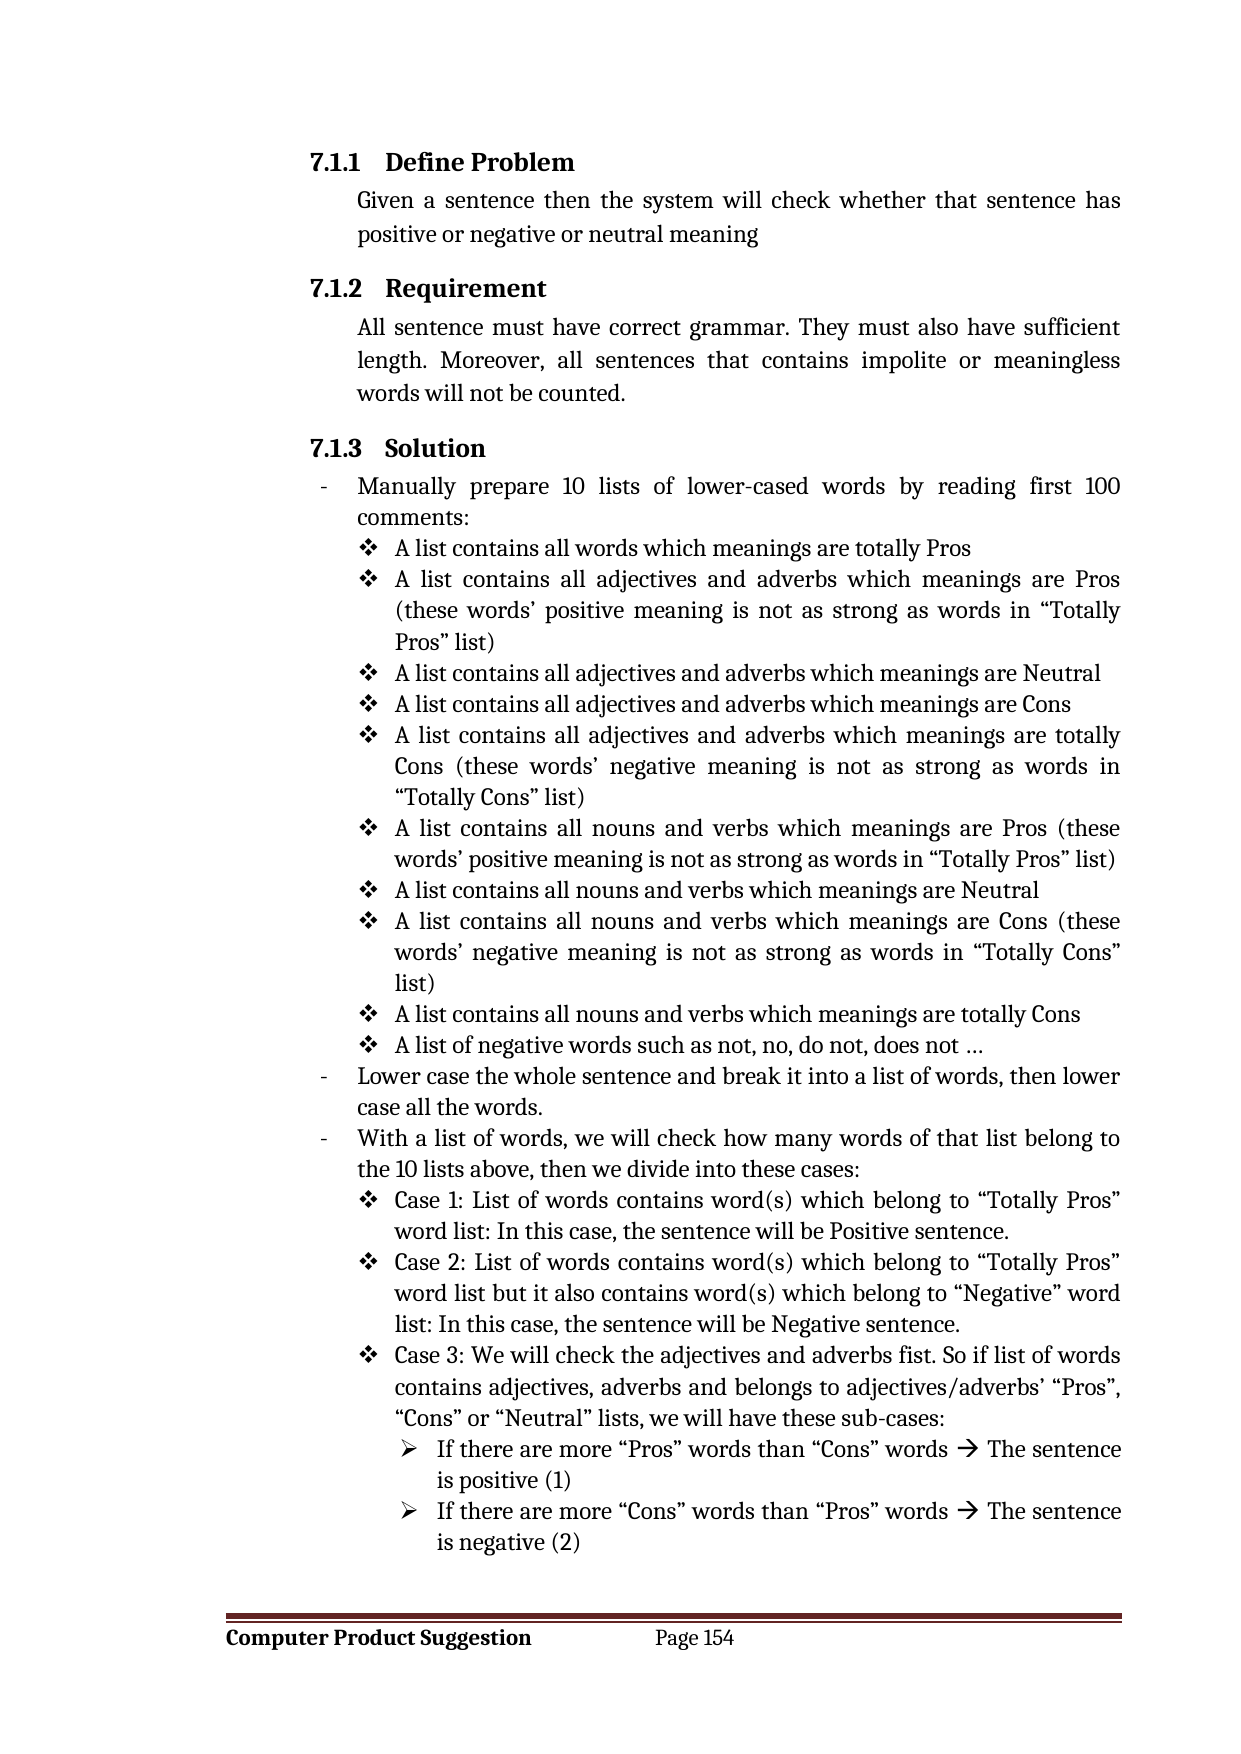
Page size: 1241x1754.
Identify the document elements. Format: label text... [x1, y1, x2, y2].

list A list of negative words such as not, no, do not, does not … [357, 1031, 1122, 1060]
subtitle Requirement [310, 273, 1122, 304]
list A list contains all adjectives and adverbs which meanings are totally Cons (these words’ negative meaning is not as strong as words in “Totally Cons” list) [357, 721, 1122, 811]
list Case 1: List of words contains word(s) which belong to “Totally Pros” word list: In this case, the sentence will be Positive sentence. [357, 1186, 1122, 1246]
list If there are more “Pros” words than “Cons” words The sentence is positive (1) [399, 1434, 1122, 1494]
list A list contains all nouns and verbs which meanings are Neutral [357, 876, 1122, 904]
text All sentence must have correct grammar. They must also have sufficient length. Moreover, all sentences that contains impolite or meaningless words will not be counted. [357, 313, 1122, 408]
list Case 2: List of words contains word(s) which belong to “Totally Pros” word list but it also contains word(s) which belong to “Negative” word list: In this case, the sentence will be Negative sentence. [357, 1248, 1122, 1339]
list Case 3: We will check the adjectives and adverbs fist. So if list of words contains adjectives, adverbs and belongs to adjectives/adverbs’ “Pros”, “Cons” or “Neutral” lists, we will have these sub-cases: [357, 1341, 1122, 1432]
list A list contains all adjectives and adverbs which meanings are Pros (these words’ positive meaning is not as strong as words in “Totally Pros” list) [357, 565, 1122, 656]
list A list contains all nouns and verbs which meanings are totally Cons [357, 1000, 1122, 1029]
list With a list of words, we will check how many words of that list belong to the 10 lists above, then we divide into these cases: [319, 1124, 1122, 1184]
list Manually prepare 10 lists of lower-cased words by reading first 100 comments: [319, 472, 1122, 532]
list A list contains all adjectives and adverbs which meanings are Neutral [357, 658, 1122, 687]
list A list contains all nouns and verbs which meanings are Pros (these words’ positive meaning is not as strong as words in “Totally Pros” list) [357, 814, 1122, 873]
list A list contains all words which meanings are totally Pros [357, 534, 1122, 563]
list If there are more “Cons” words than “Pros” words The sentence is negative (2) [399, 1497, 1122, 1556]
list A list contains all adjectives and adverbs which meanings are Cons [357, 689, 1122, 718]
list A list contains all nouns and verbs which meanings are Cons (these words’ negative meaning is not as strong as words in “Totally Cons” list) [357, 907, 1122, 998]
subtitle Define Problem [310, 147, 1122, 178]
text Given a sentence then the system will check whether that sentence has positive or negative or neutral meaning [357, 186, 1122, 248]
subtitle Solution [310, 433, 1122, 464]
list Lower case the whole sentence and break it into a list of words, then lower case all the words. [319, 1062, 1122, 1122]
